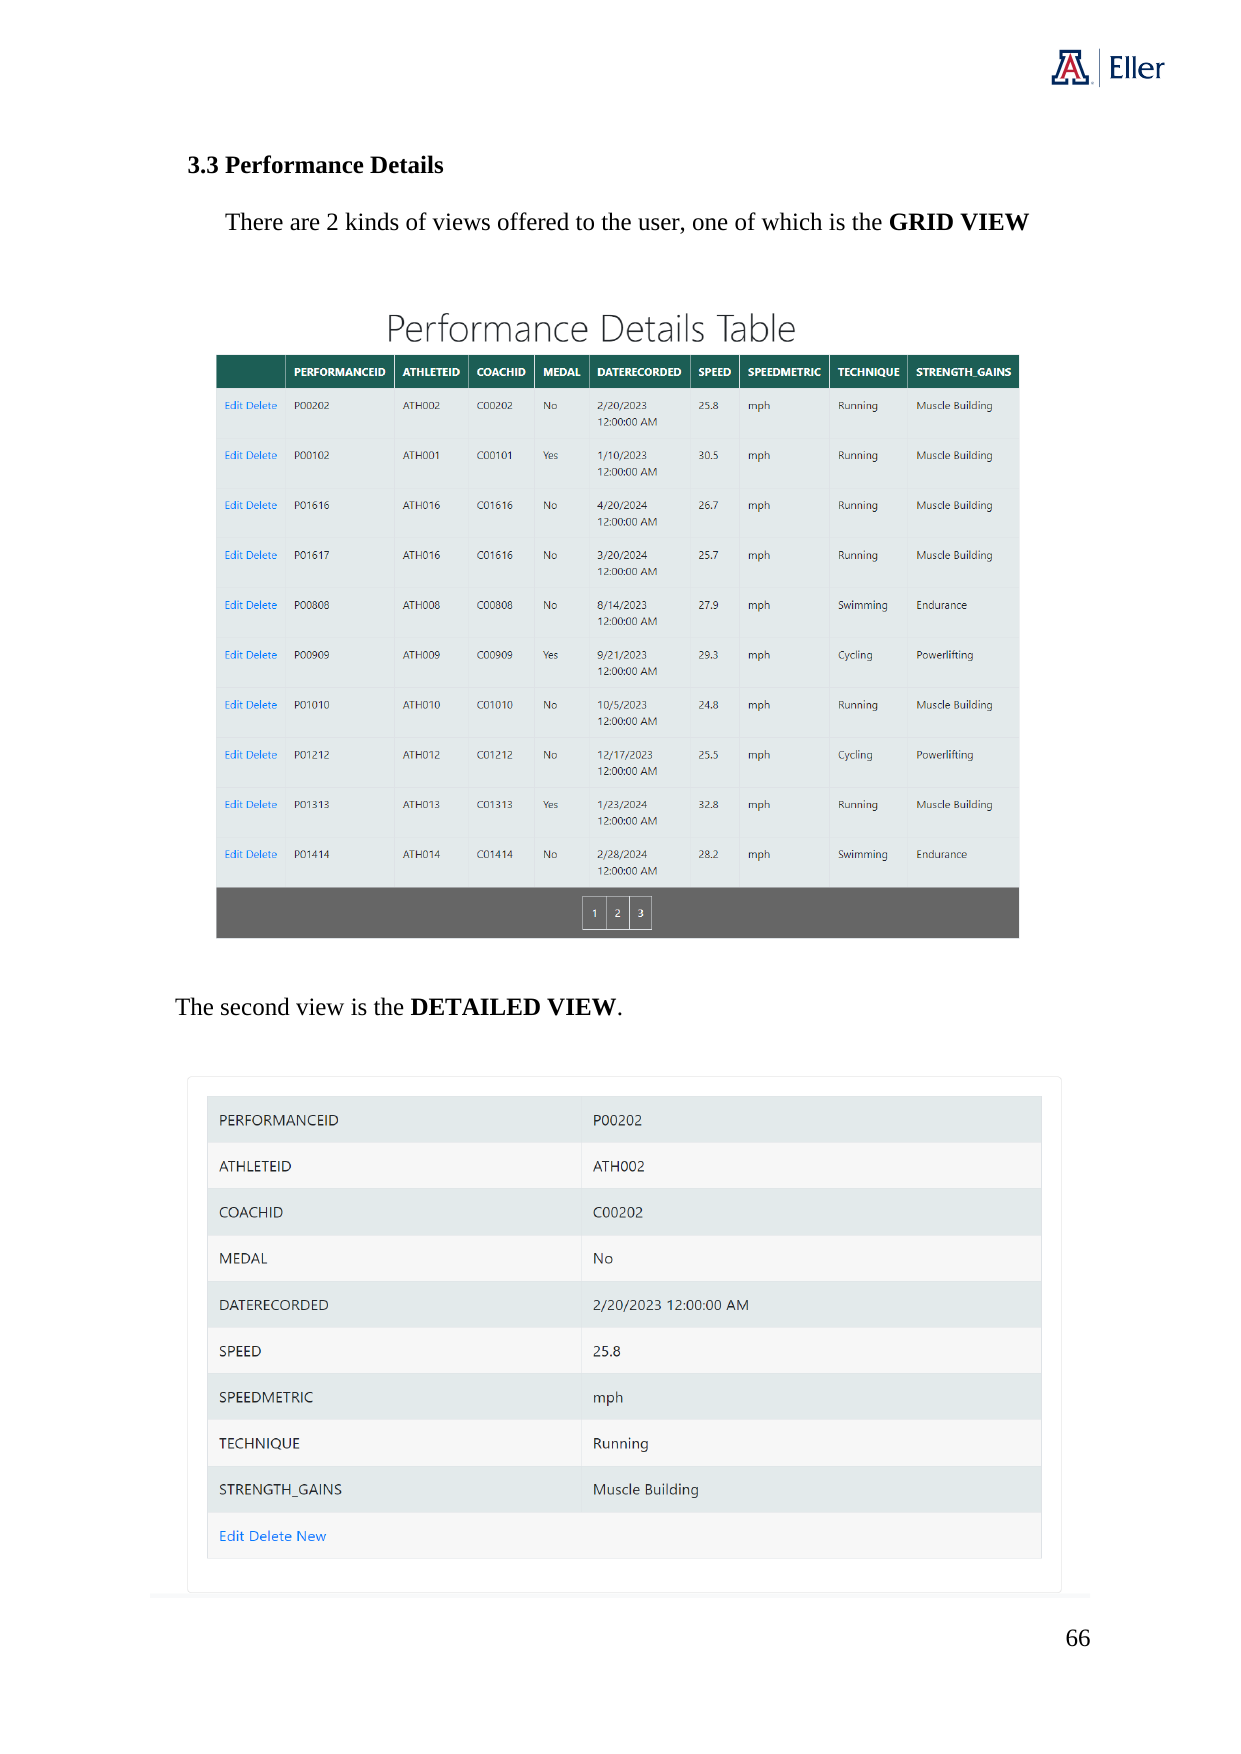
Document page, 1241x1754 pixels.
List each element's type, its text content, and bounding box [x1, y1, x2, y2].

text The second view is the DETAILED VIEW. [150, 992, 1090, 1021]
picture [150, 265, 1091, 963]
text There are 2 kinds of views offered to the user, one of which is the GRID VIEW [225, 207, 1090, 236]
picture [1036, 33, 1187, 100]
picture [150, 1049, 1091, 1598]
list Performance Details [187, 150, 1090, 179]
